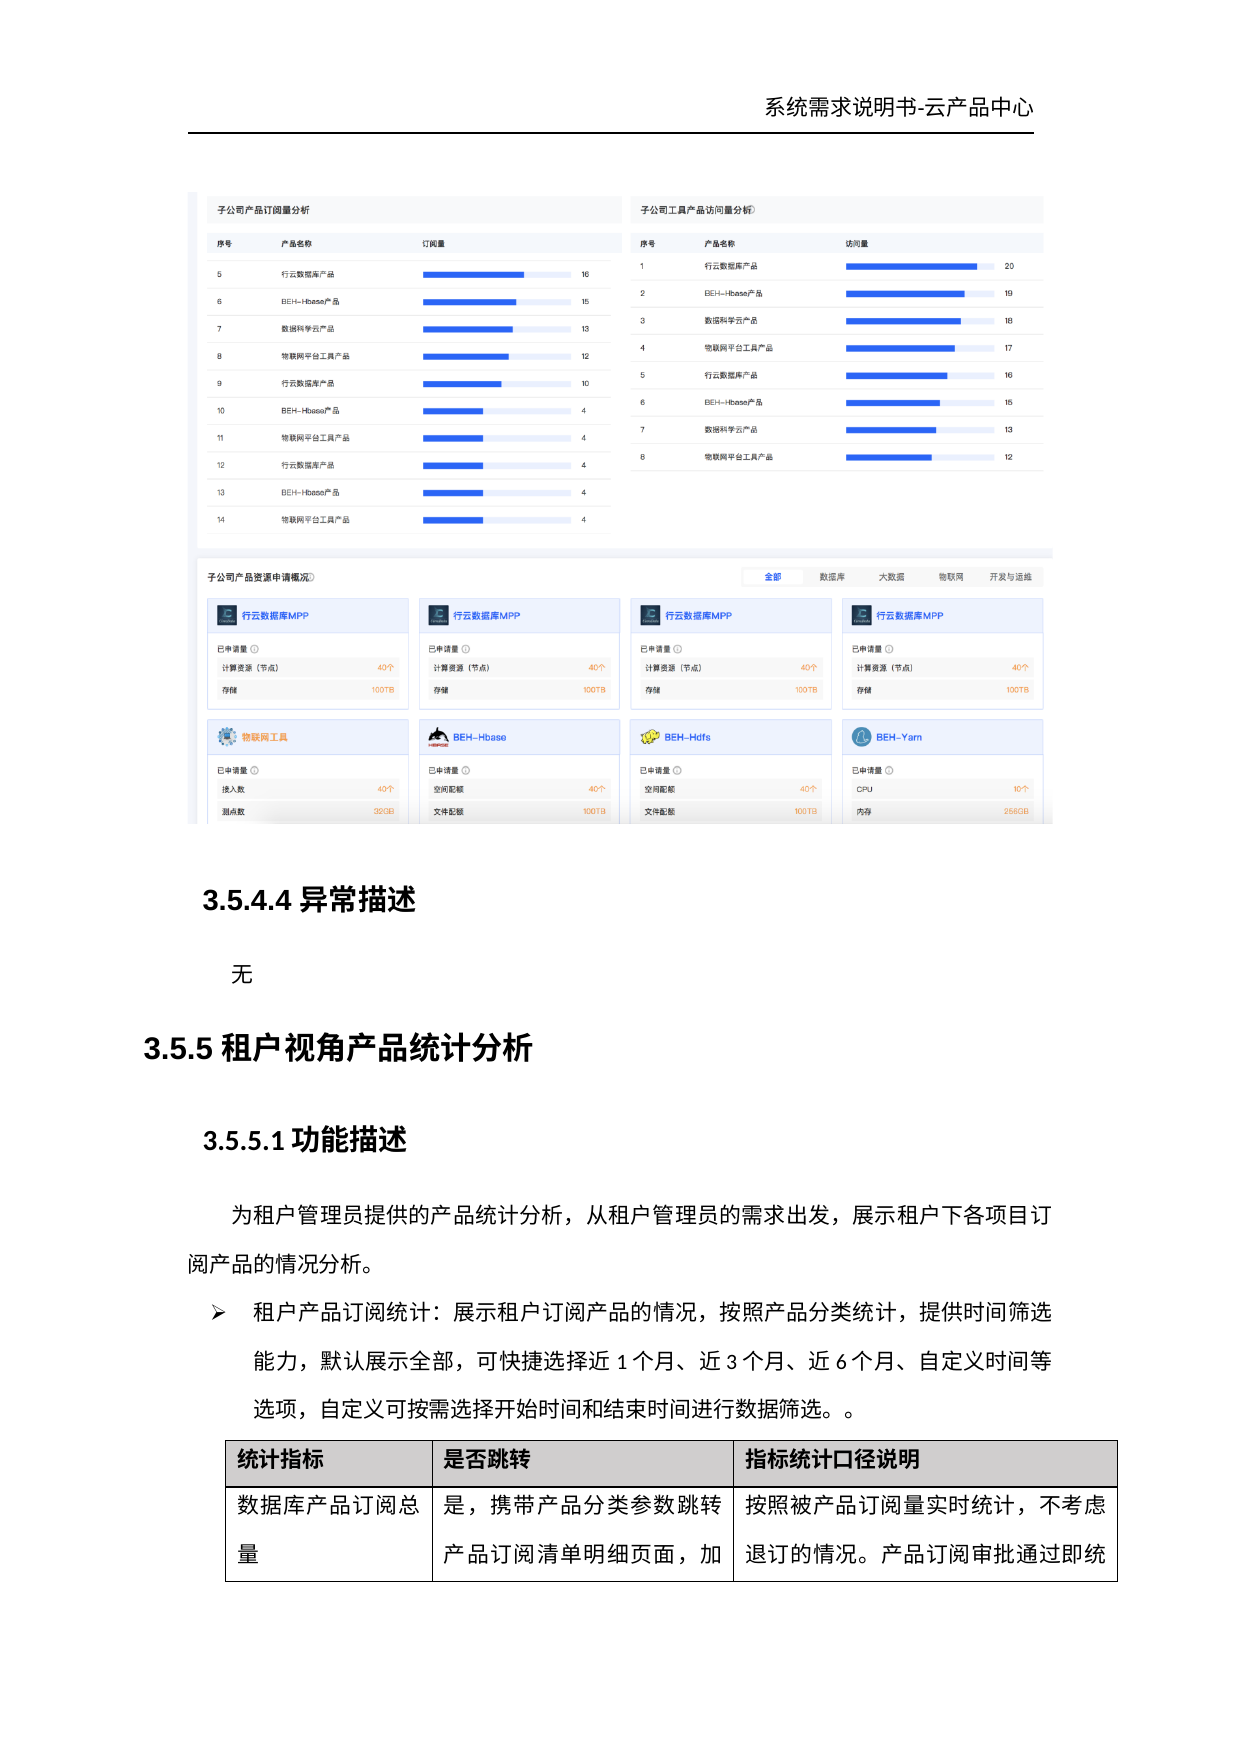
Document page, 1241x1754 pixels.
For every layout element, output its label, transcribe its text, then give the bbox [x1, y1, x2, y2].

table_cell 数据库产品订阅总量 [226, 1488, 432, 1581]
subtitle 异常描述 [202, 865, 1053, 930]
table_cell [734, 1488, 1117, 1581]
text 为租户管理员提供的产品统计分析，从租户管理员的需求出发，展示租户下各项目订阅产品的情况分析。 [187, 1197, 1053, 1279]
subtitle 功能描述 [202, 1106, 1053, 1171]
subtitle 租户视角产品统计分析 [69, 1013, 1053, 1078]
text 无 [187, 956, 1053, 989]
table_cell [433, 1488, 733, 1581]
table_header 统计指标 [226, 1441, 432, 1486]
table_header 指标统计口径说明 [734, 1441, 1117, 1486]
table_header 是否跳转 [433, 1441, 733, 1486]
picture [187, 192, 1053, 824]
list 租户产品订阅统计：展示租户订阅产品的情况，按照产品分类统计，提供时间筛选能力，默认展示全部，可快捷选择近1个月、近3个月、近6个月、自定义时间等选项，自定义可按需选择开始时间和结束时间进行数据筛选。。 [210, 1294, 1053, 1424]
